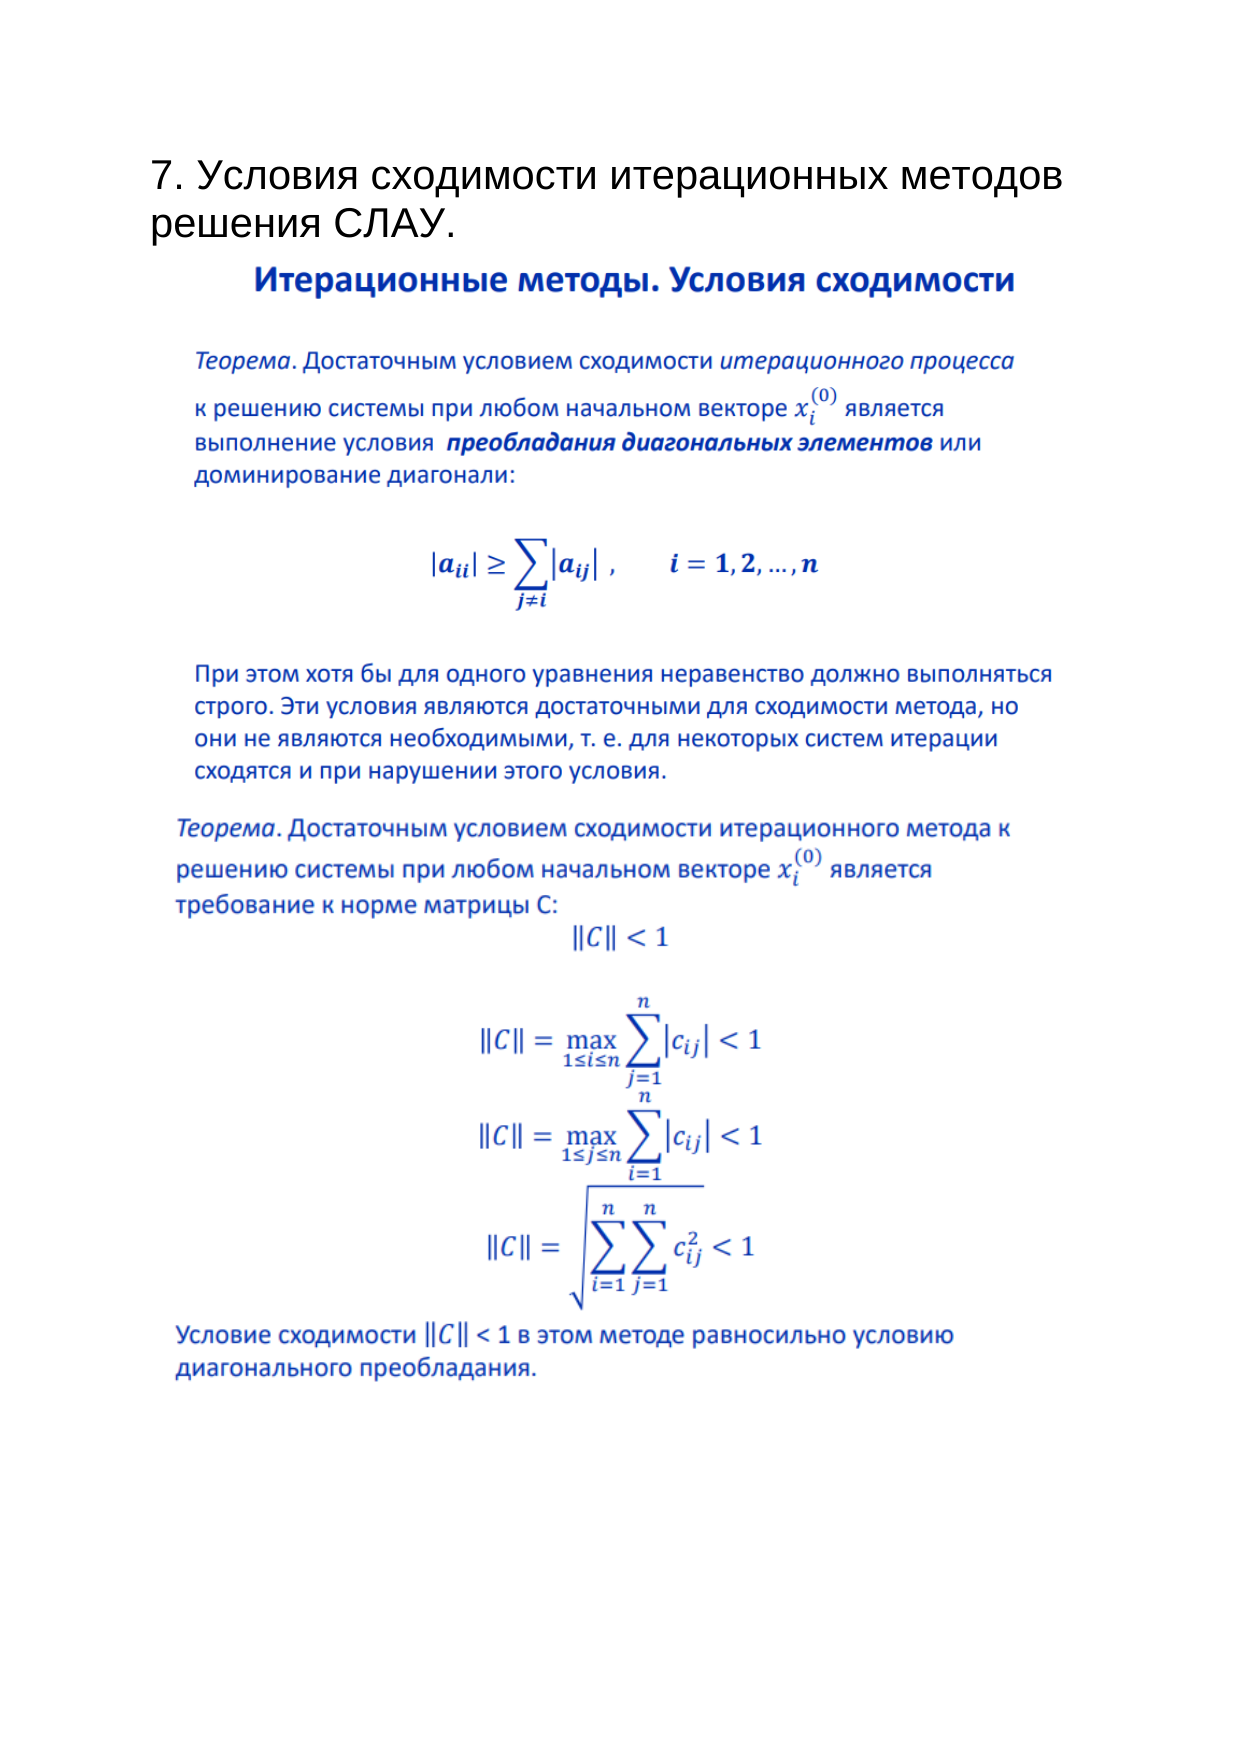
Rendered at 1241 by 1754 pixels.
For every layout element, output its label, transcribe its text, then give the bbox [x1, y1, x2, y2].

subtitle 7. Условия сходимости итерационных методов решения СЛАУ. [150, 150, 1090, 246]
picture [150, 816, 1091, 1383]
picture [150, 258, 1091, 813]
